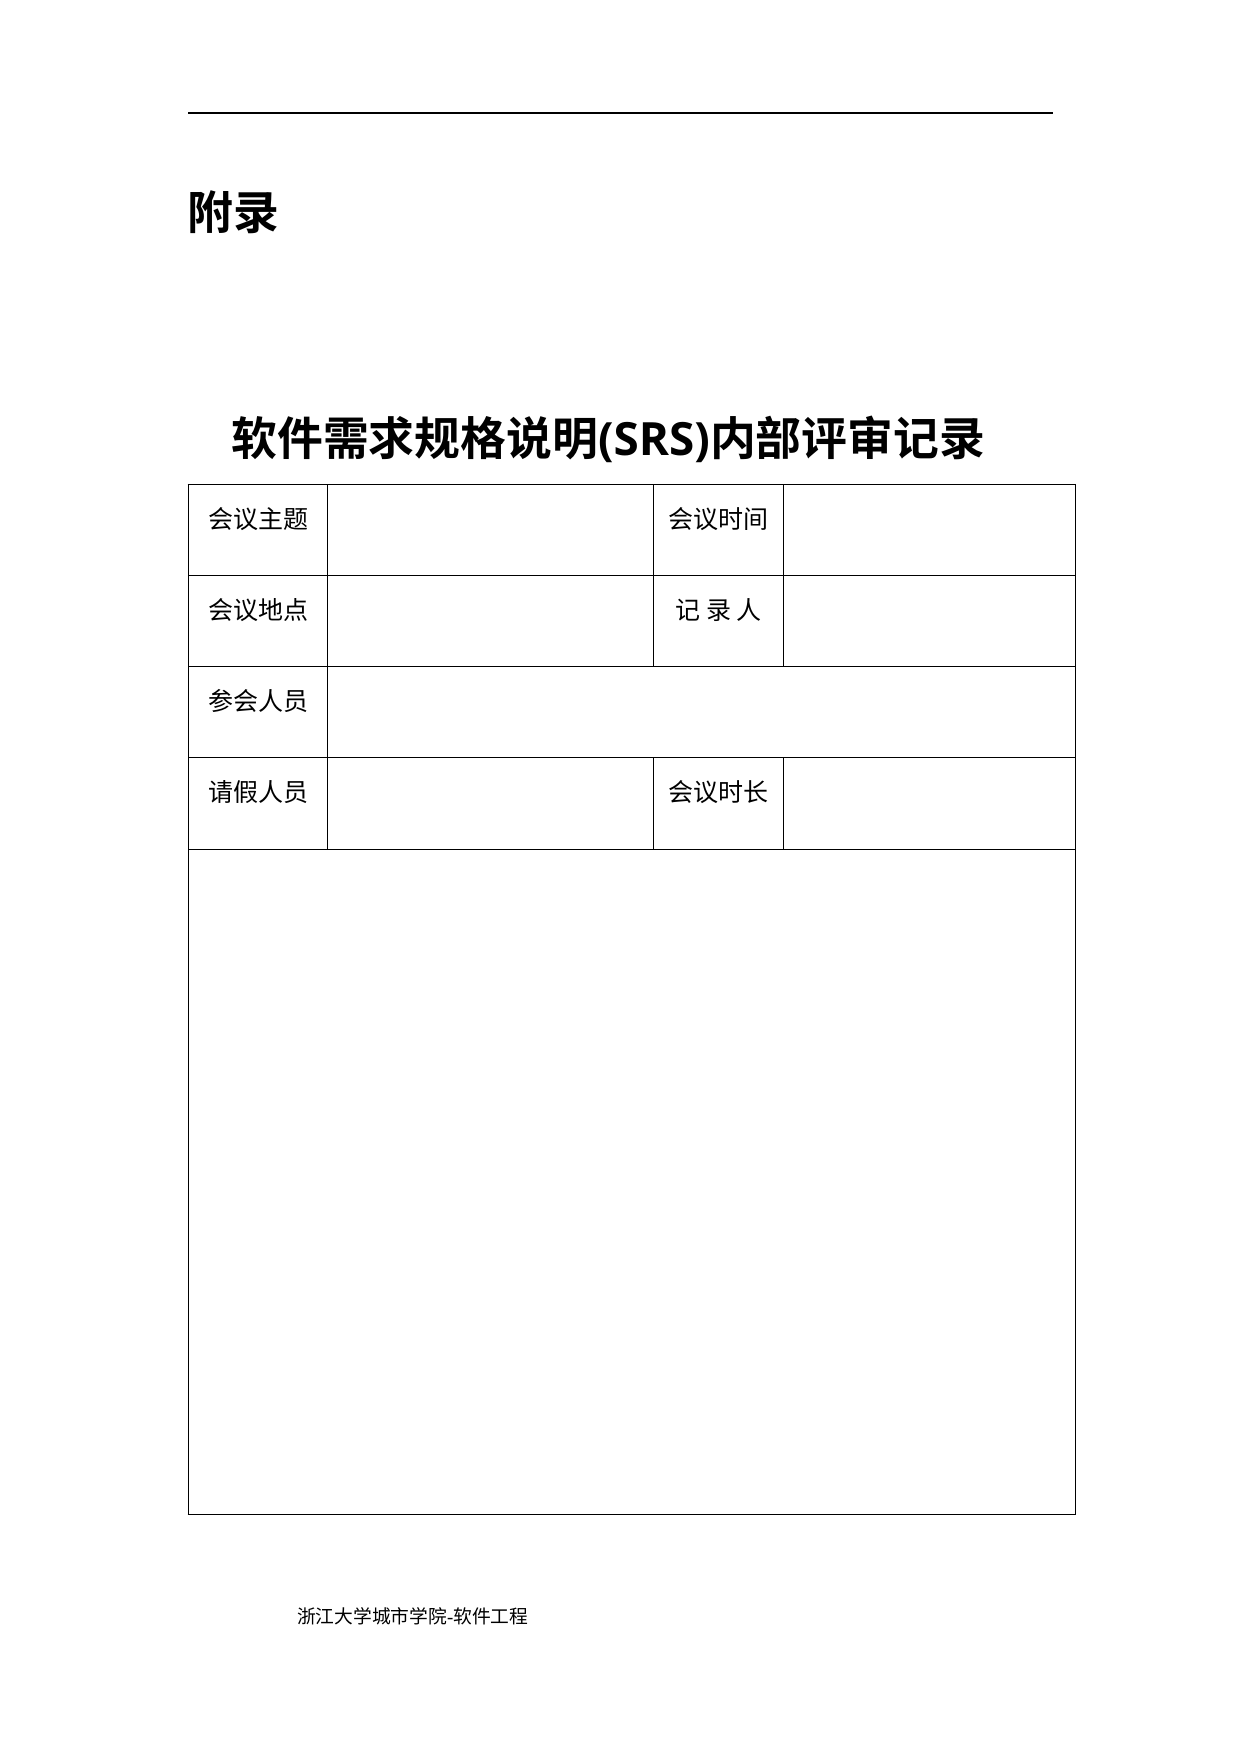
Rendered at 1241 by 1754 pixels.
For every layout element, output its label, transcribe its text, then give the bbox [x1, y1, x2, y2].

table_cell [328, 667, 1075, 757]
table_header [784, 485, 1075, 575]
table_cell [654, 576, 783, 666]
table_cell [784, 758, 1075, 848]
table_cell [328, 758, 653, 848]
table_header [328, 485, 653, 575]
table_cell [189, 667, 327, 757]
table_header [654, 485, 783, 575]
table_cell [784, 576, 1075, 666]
list 软件需求规格说明(SRS)内部评审记录 [187, 386, 1053, 484]
subtitle 附录 [187, 161, 1053, 258]
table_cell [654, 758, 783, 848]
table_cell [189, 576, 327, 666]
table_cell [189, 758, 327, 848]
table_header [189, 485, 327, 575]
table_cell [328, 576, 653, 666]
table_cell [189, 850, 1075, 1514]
